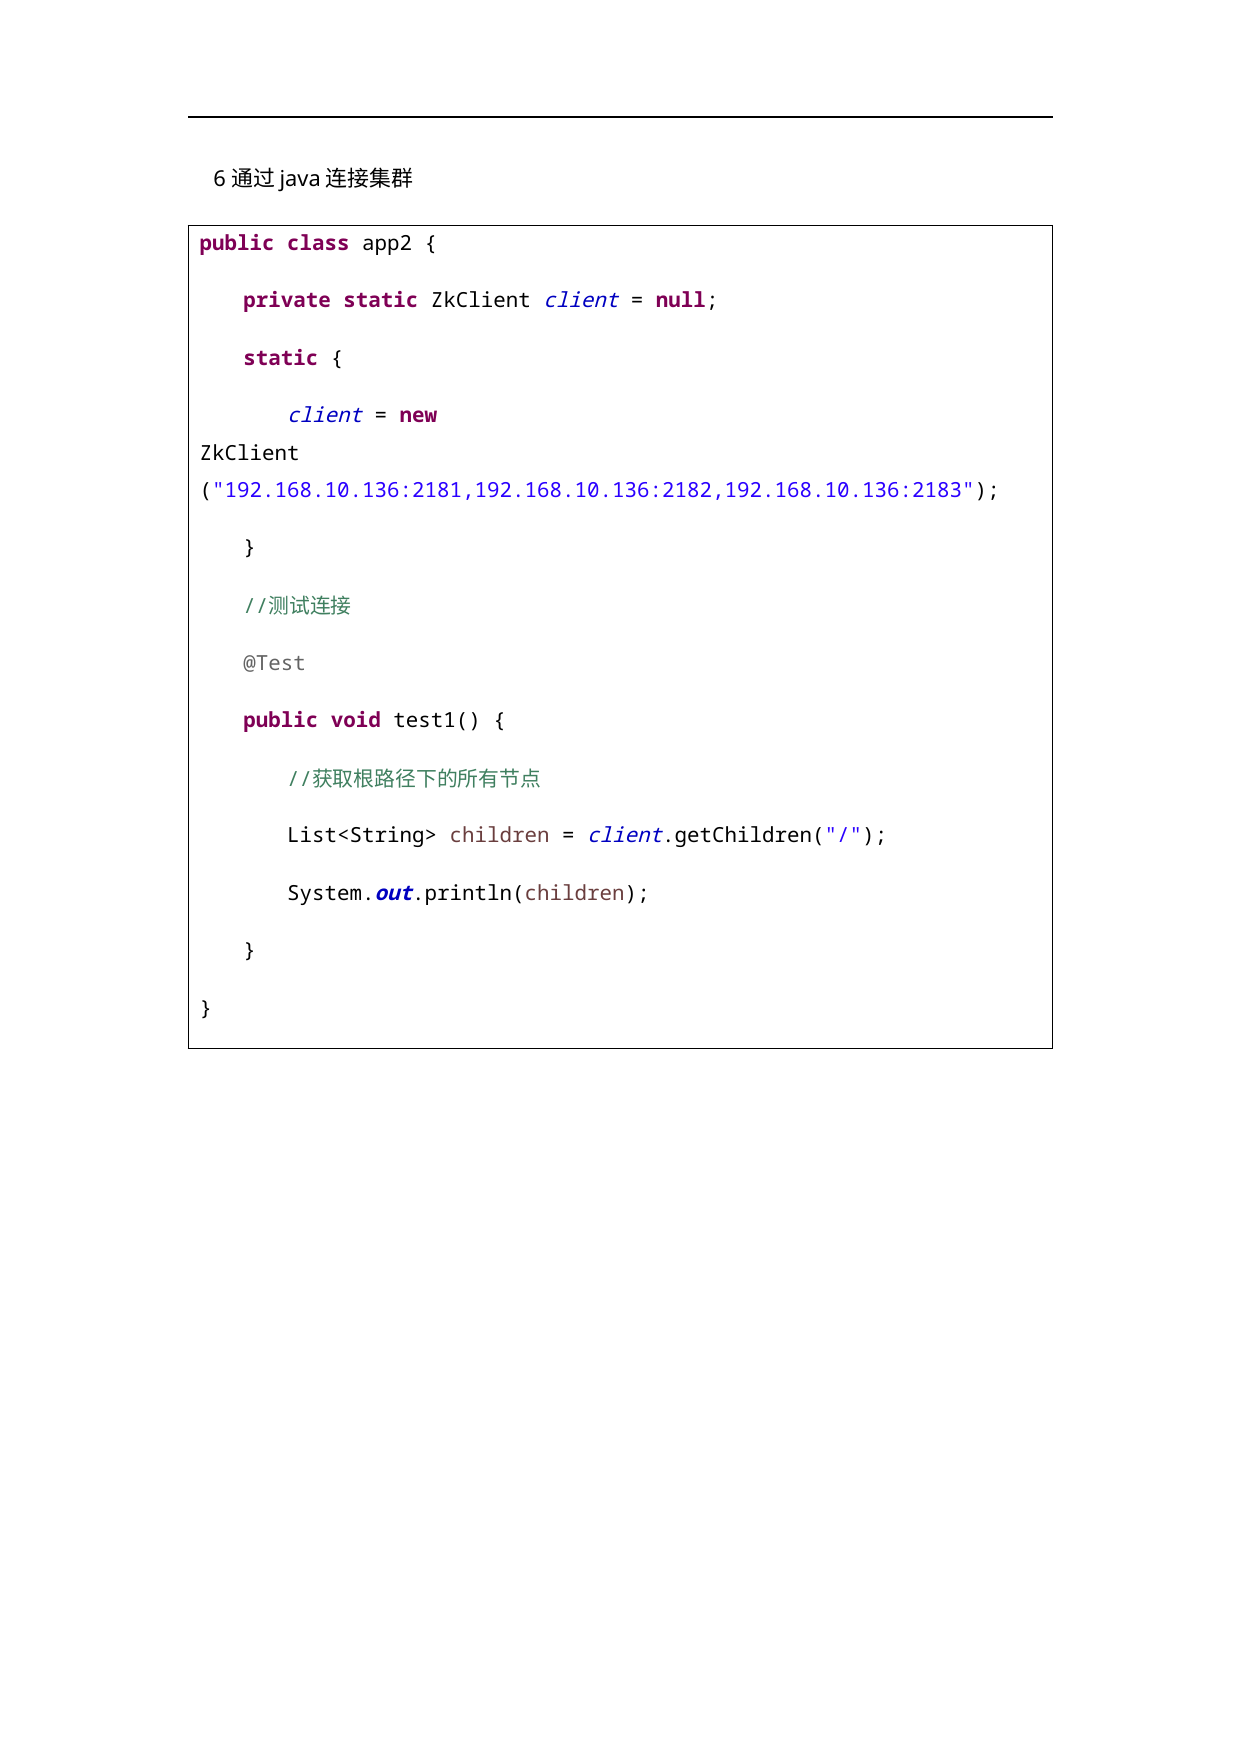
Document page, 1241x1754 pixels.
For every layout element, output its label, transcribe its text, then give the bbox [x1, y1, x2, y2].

subtitle 通过java连接集群 [187, 161, 1053, 193]
table_header public class app2 { private static ZkClient client = null; static { client = new ZkClient("192.168.10.136:2181,192.168.10.136:2182,192.168.10.136:2183"); } //测试连接 @Test public void test1() { //获取根路径下的所有节点 List<String> children = client.getChildren("/"); System.out.println(children); } } [189, 226, 1052, 1048]
